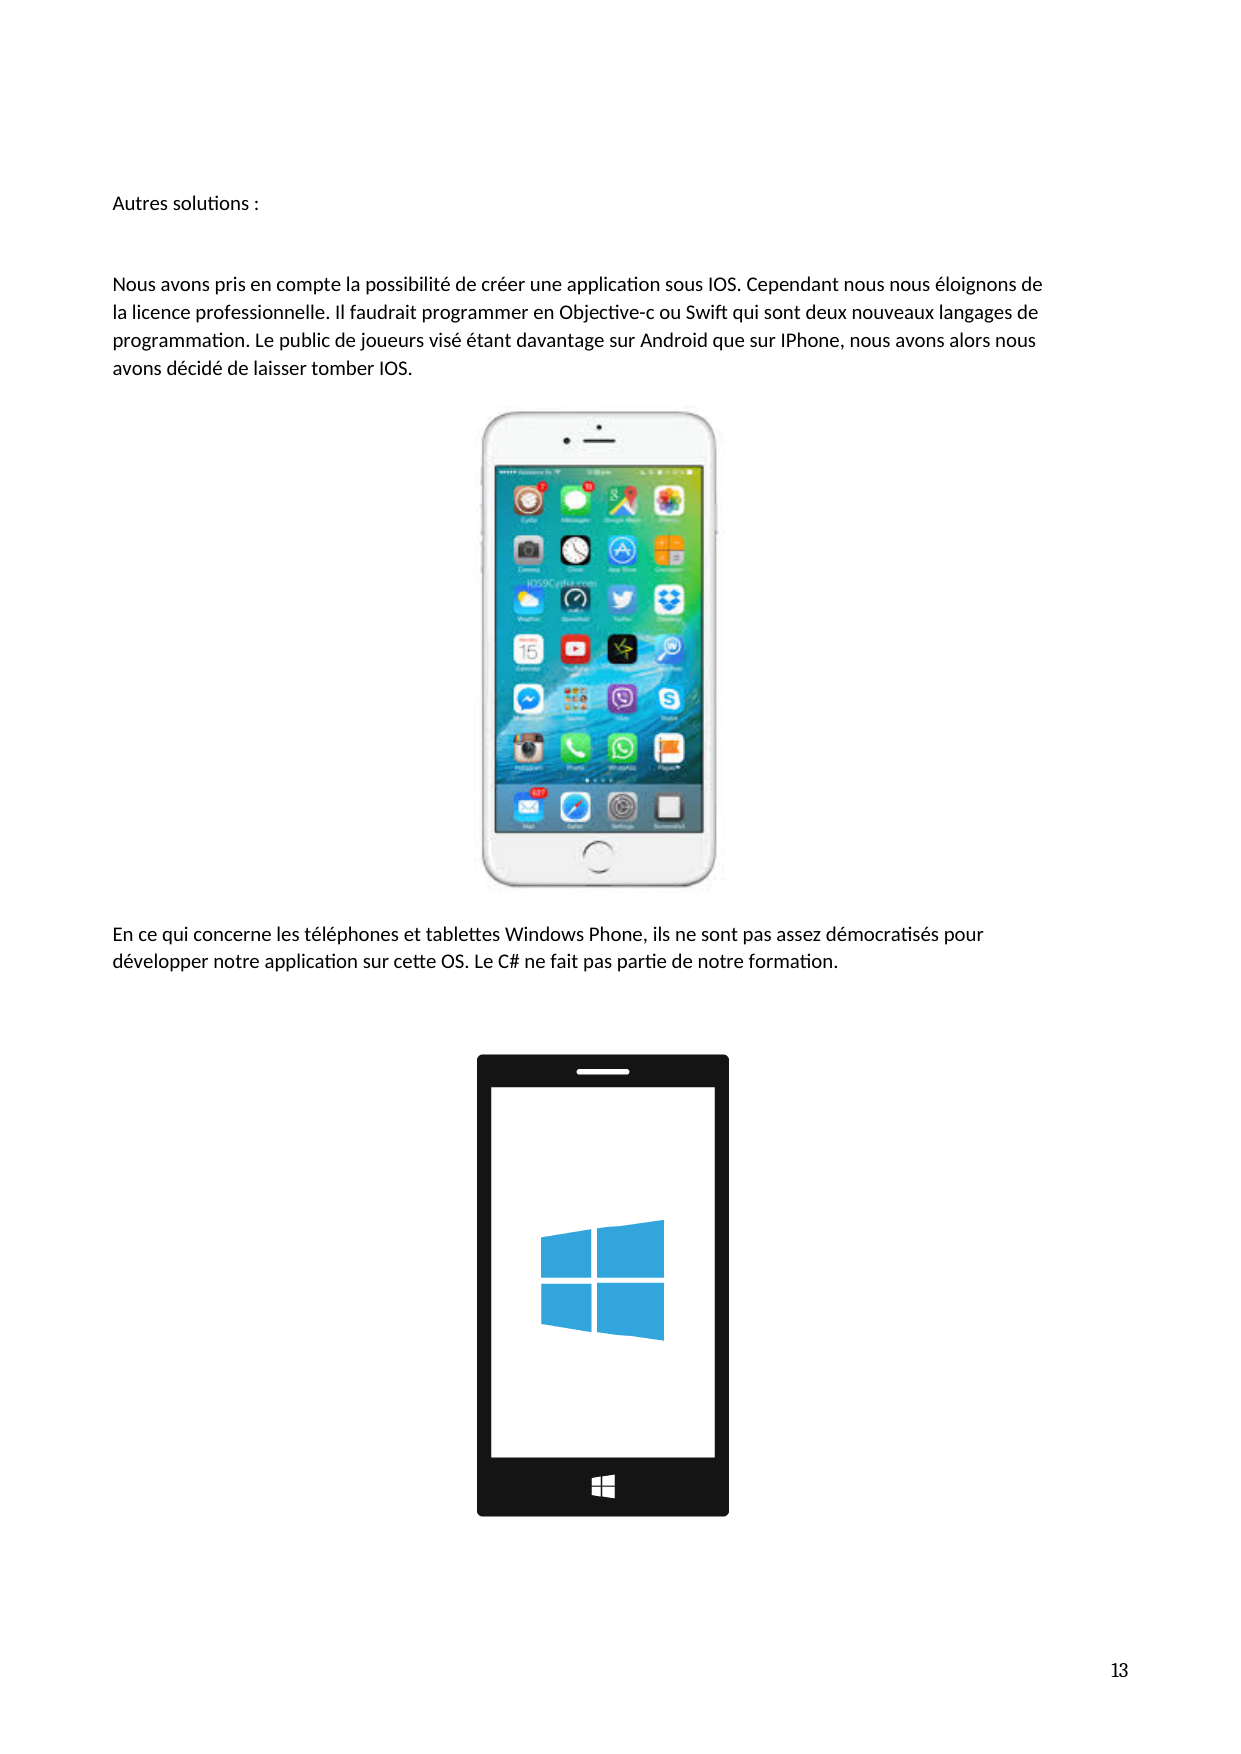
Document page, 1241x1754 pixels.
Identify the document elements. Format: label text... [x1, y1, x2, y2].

text En ce qui concerne les téléphones et tablettes Windows Phone, ils ne sont pas assez démocratisés pour développer notre application sur cette OS. Le C# ne fait pas partie de notre formation. [112, 921, 1057, 974]
picture [363, 1049, 840, 1526]
text Nous avons pris en compte la possibilité de créer une application sous IOS. Cependant nous nous éloignons de la licence professionnelle. Il faudrait programmer en Objective-c ou Swift qui sont deux nouveaux langages de programmation. Le public de joueurs visé étant davantage sur Android que sur IPhone, nous avons alors nous avons décidé de laisser tomber IOS. [112, 271, 1057, 380]
picture [473, 405, 726, 896]
text Autres solutions : [112, 190, 1057, 216]
